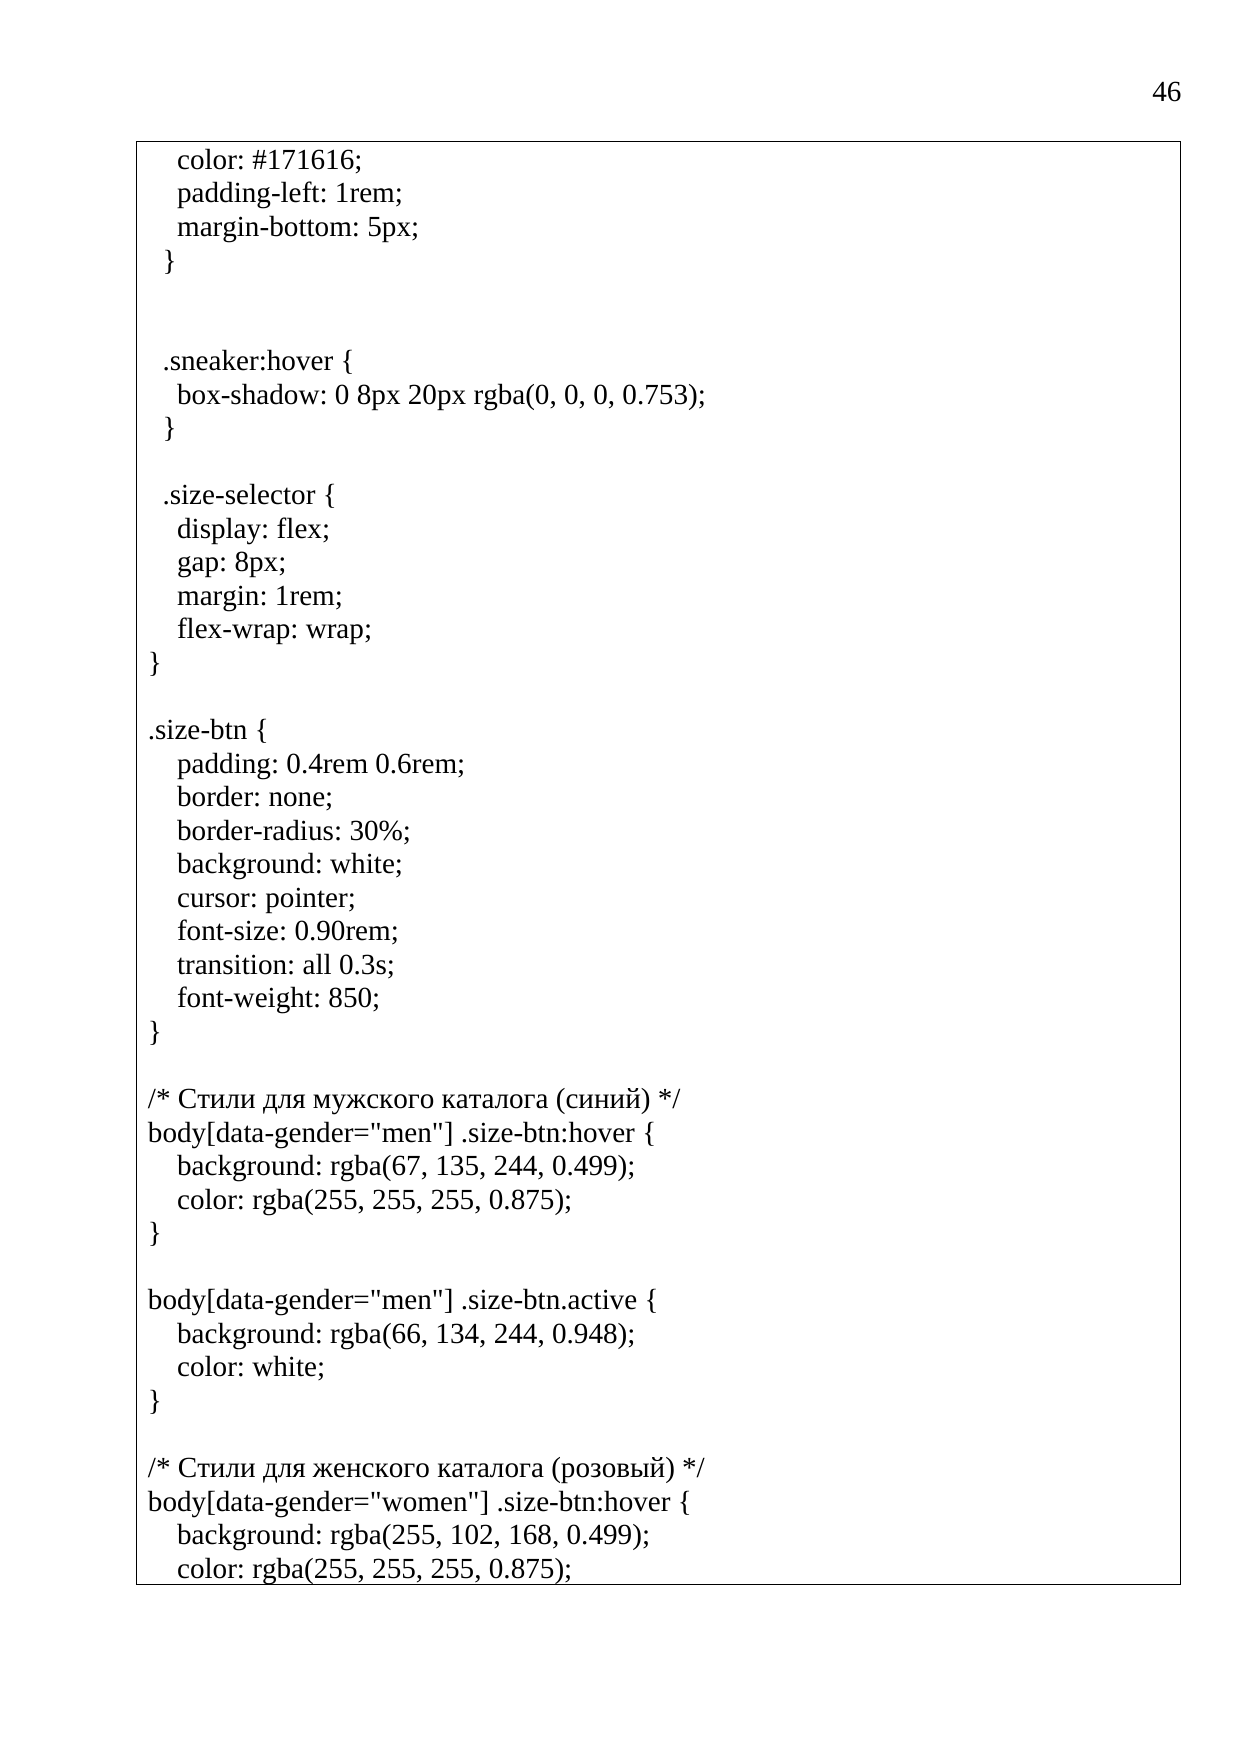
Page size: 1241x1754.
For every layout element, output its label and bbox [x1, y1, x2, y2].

table_header [137, 142, 1180, 1584]
